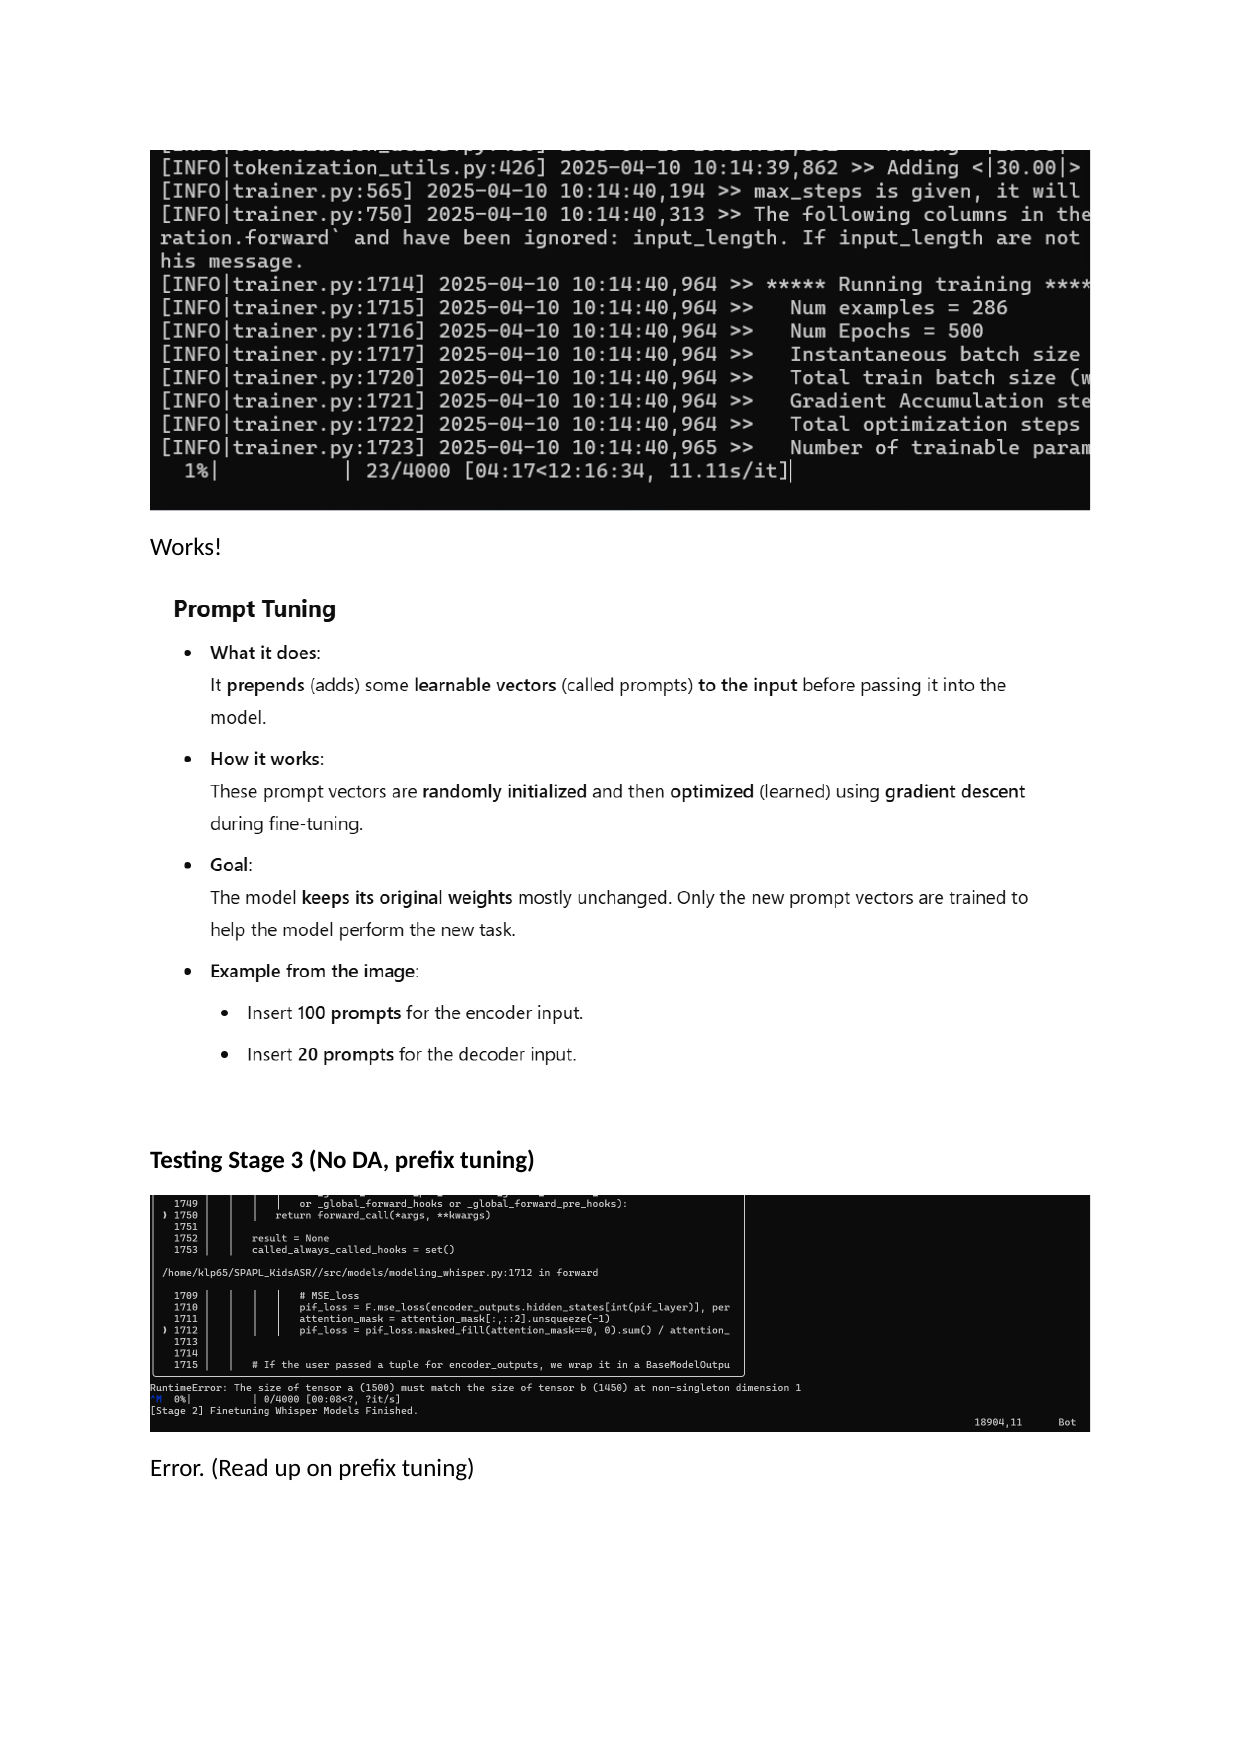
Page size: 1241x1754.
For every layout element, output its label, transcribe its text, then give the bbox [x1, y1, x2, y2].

text Works! [150, 531, 1090, 562]
picture [150, 150, 1091, 511]
text Error. (Read up on prefix tuning) [150, 1452, 1090, 1483]
picture [150, 1195, 1091, 1432]
picture [150, 582, 1091, 1072]
text Testing Stage 3 (No DA, prefix tuning) [150, 1144, 1090, 1175]
